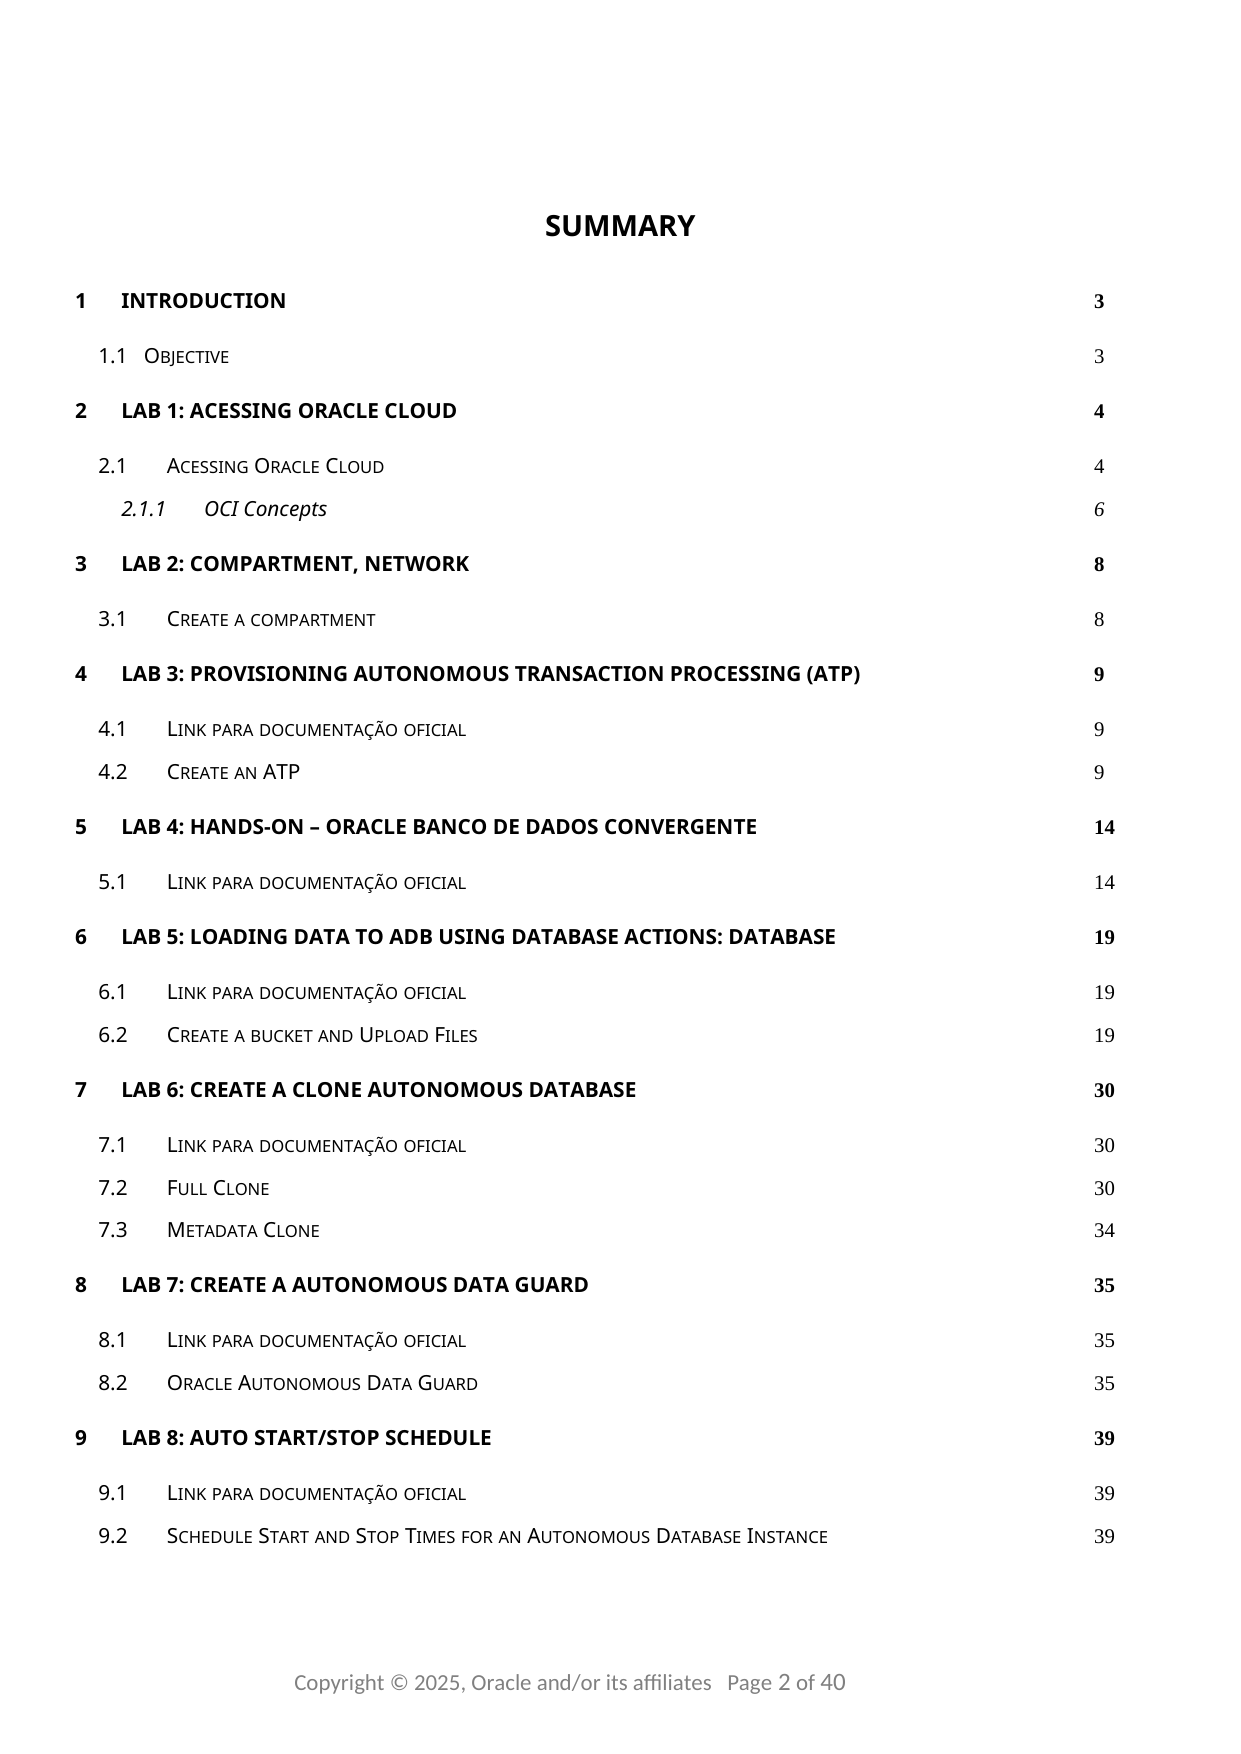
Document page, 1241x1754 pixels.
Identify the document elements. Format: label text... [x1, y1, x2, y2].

text 3.1 Create a compartment 8 [98, 604, 1165, 633]
text 3 lab 2: Compartment, NETWORK 8 [75, 549, 1165, 577]
text 1 INTRODUCTION 3 [75, 286, 1165, 314]
text 9 LAB 8: Auto start/stop schedule 39 [75, 1423, 1165, 1452]
text 7.2 Full Clone 30 [98, 1173, 1165, 1201]
text SUMMARY [75, 206, 1165, 245]
text 5 lab 4: HANDS-ON – ORACLE BANCO DE DADOS CONVERGENTE 14 [75, 812, 1165, 841]
text 4.2 Create an ATP 9 [98, 757, 1165, 785]
text 7.1 Link para documentação oficial 30 [98, 1130, 1165, 1159]
text 8 lab 7: CREATE a autonomous data GUARD 35 [75, 1271, 1165, 1299]
text 2 lab 1: Acessing oracle cloud 4 [75, 396, 1165, 425]
text 7 lab 6: CREATE a clone autonomous database 30 [75, 1075, 1165, 1103]
text 9.2 Schedule Start and Stop Times for an Autonomous Database Instance 39 [98, 1521, 1165, 1549]
text 2.1 Acessing Oracle Cloud 4 [98, 451, 1165, 480]
text 6.2 Create a bucket and Upload Files 19 [98, 1020, 1165, 1048]
text 6.1 Link para documentação oficial 19 [98, 977, 1165, 1006]
text 8.1 Link para documentação oficial 35 [98, 1326, 1165, 1354]
text 1.1 Objective 3 [98, 341, 1165, 369]
text 2.1.1 OCI Concepts 6 [121, 494, 1165, 522]
text 8.2 Oracle Autonomous Data Guard 35 [98, 1368, 1165, 1397]
text 6 lab 5: Loading data to ADB Using Database Actions: Database 19 [75, 922, 1165, 951]
text 4 lab 3: Provisioning Autonomous Transaction Processing (ATP) 9 [75, 659, 1165, 688]
text 9.1 Link para documentação oficial 39 [98, 1478, 1165, 1507]
text 4.1 Link para documentação oficial 9 [98, 714, 1165, 743]
text 7.3 Metadata Clone 34 [98, 1215, 1165, 1244]
text 5.1 Link para documentação oficial 14 [98, 867, 1165, 896]
